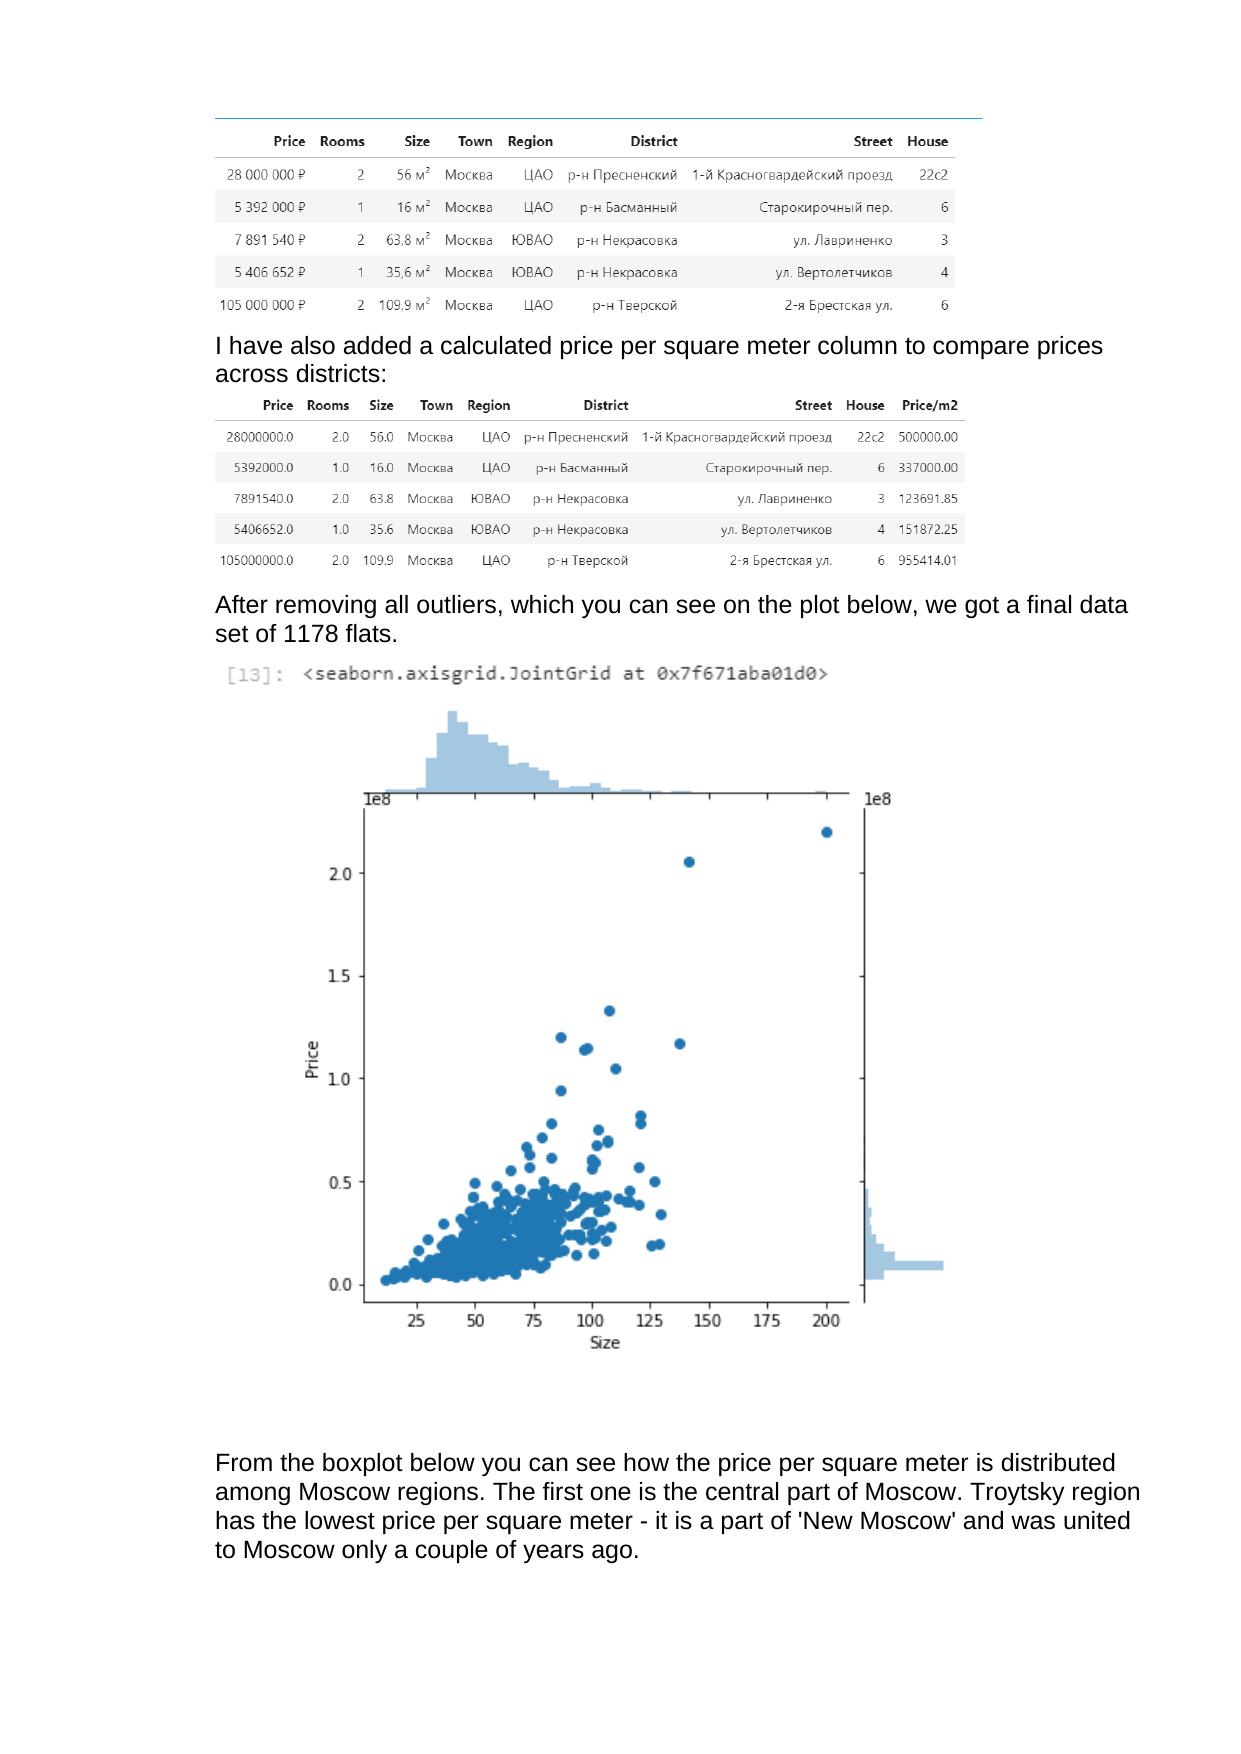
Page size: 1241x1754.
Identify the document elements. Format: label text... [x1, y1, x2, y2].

text After removing all outliers, which you can see on the plot below, we got a final data set of 1178 flats. [215, 590, 1152, 648]
picture [215, 118, 983, 331]
picture [215, 388, 1012, 591]
picture [215, 647, 1000, 1363]
text I have also added a calculated price per square meter column to compare prices across districts: [215, 331, 1152, 388]
text From the boxplot below you can see how the price per square meter is distributed among Moscow regions. The first one is the central part of Moscow. Troytsky region has the lowest price per square meter - it is a part of 'New Moscow' and was united to Moscow only a couple of years ago. [215, 1448, 1152, 1563]
